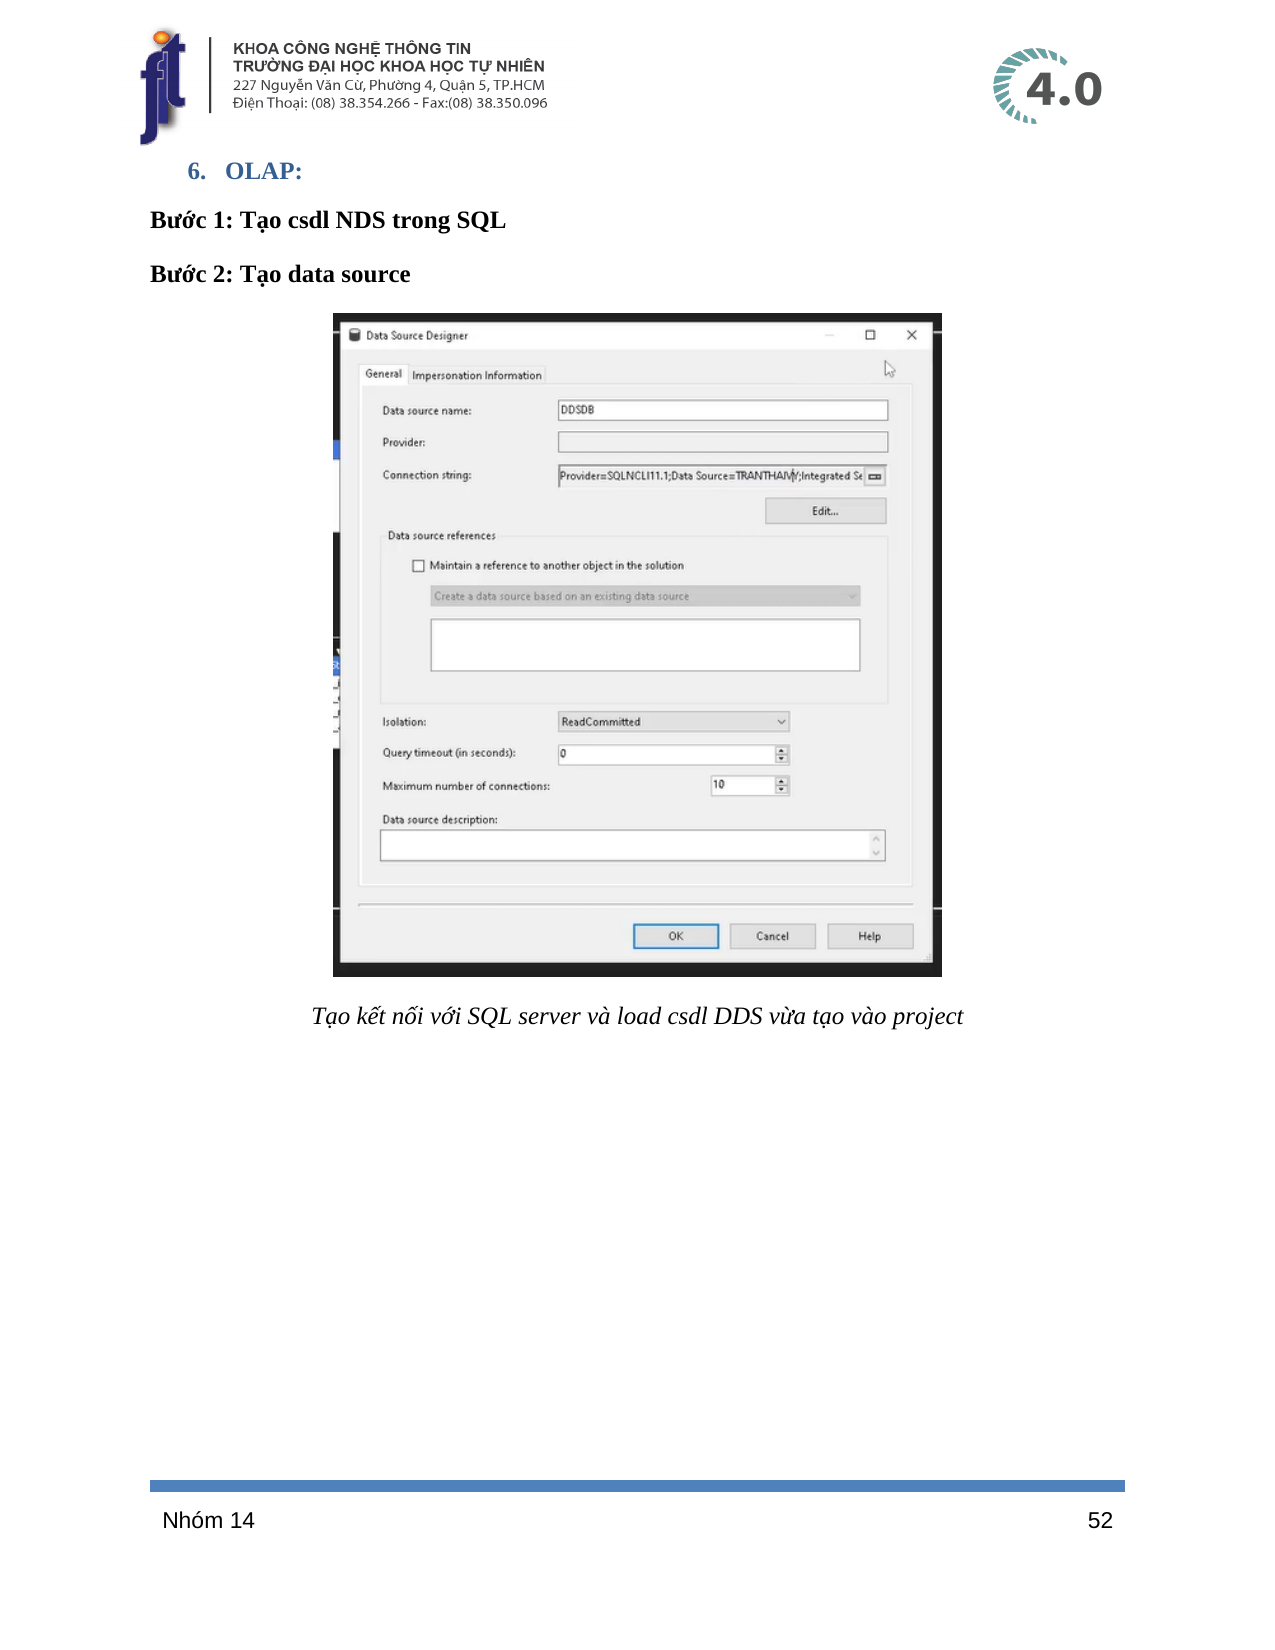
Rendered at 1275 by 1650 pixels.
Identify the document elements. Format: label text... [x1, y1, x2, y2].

picture [333, 313, 942, 977]
picture [117, 21, 580, 167]
text Bước 2: Tạo data source [150, 259, 1125, 288]
text Tạo kết nối với SQL server và load csdl DDS vừa tạo vào project [150, 1001, 1125, 1030]
picture [985, 41, 1108, 127]
text Bước 1: Tạo csdl NDS trong SQL [150, 206, 1125, 234]
list OLAP: [187, 156, 1125, 185]
